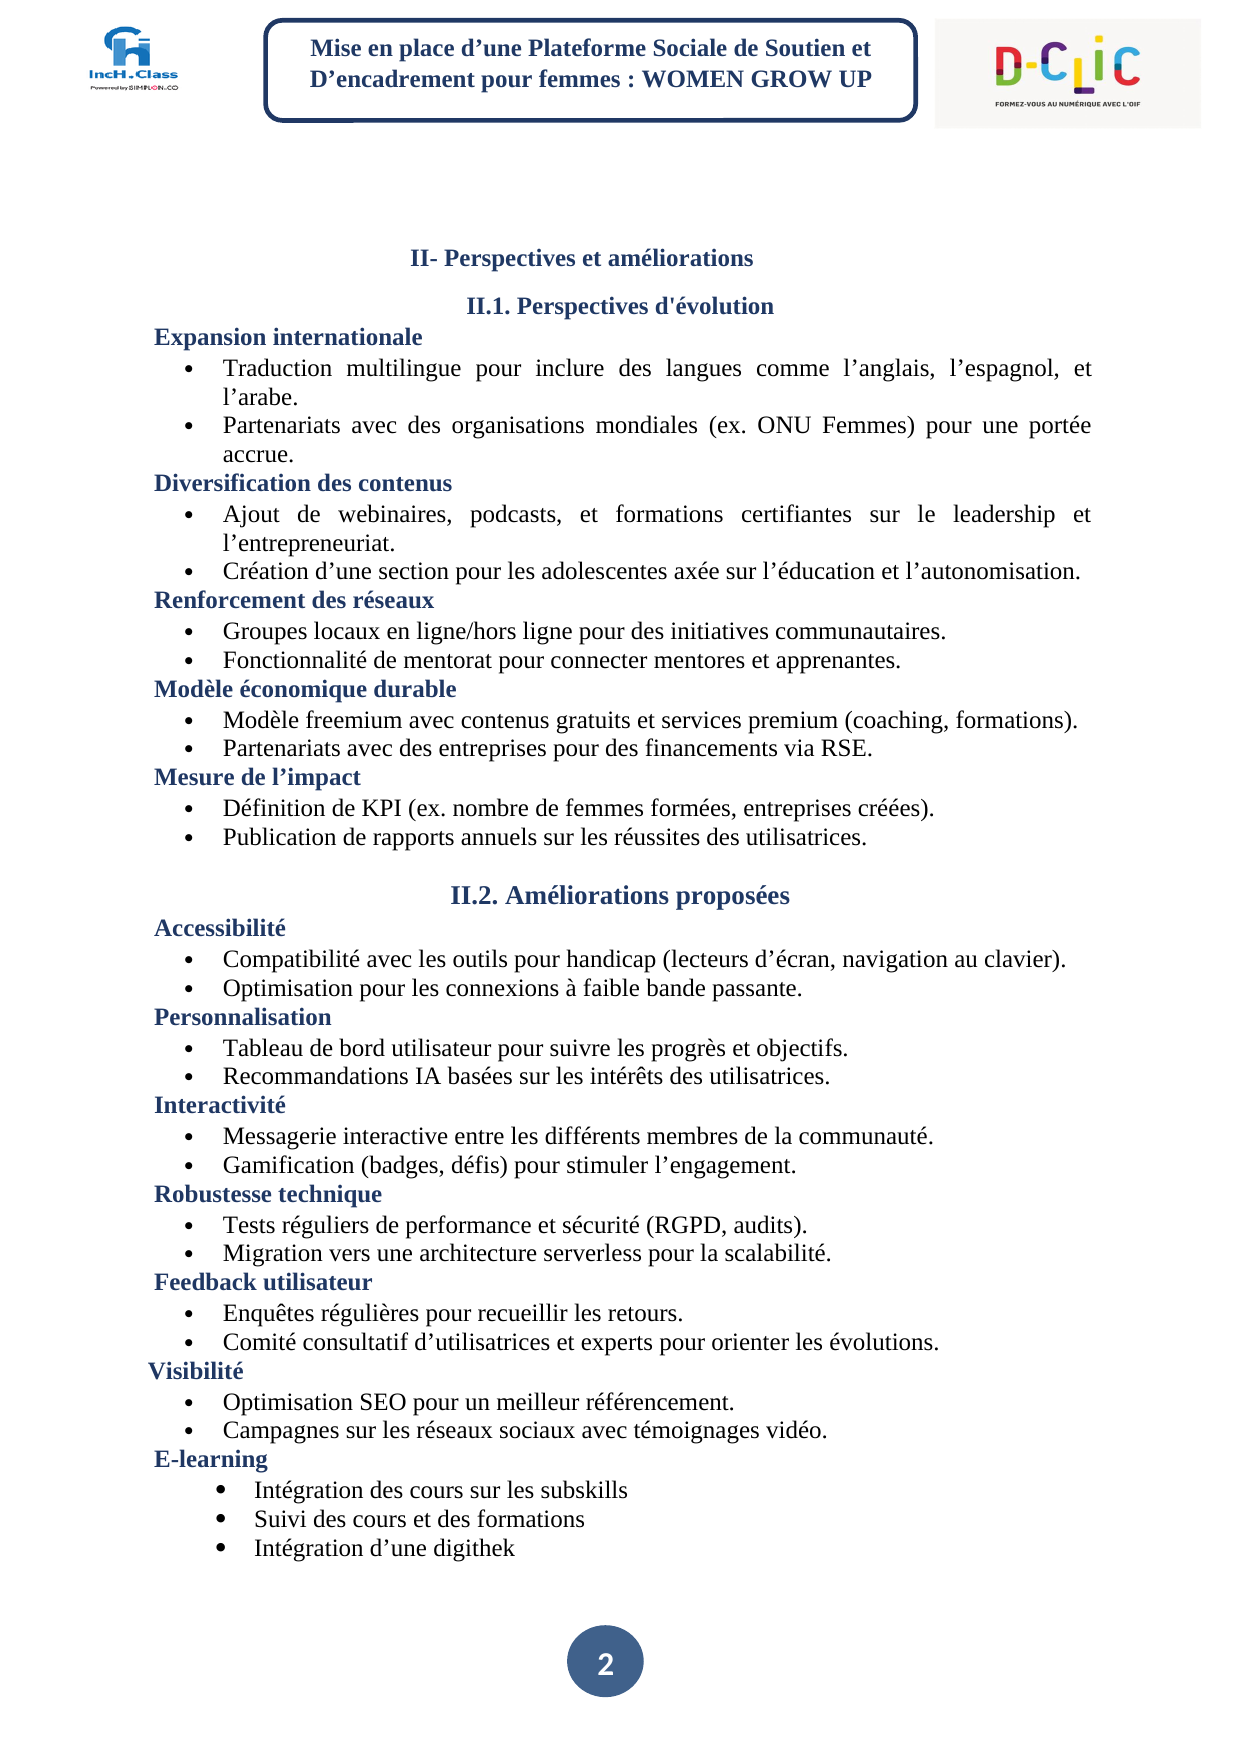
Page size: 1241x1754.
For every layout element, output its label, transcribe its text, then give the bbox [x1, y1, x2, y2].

subtitle Visibilité [148, 1356, 1093, 1384]
list Définition de KPI (ex. nombre de femmes formées, entreprises créées). [185, 793, 1093, 822]
list Tableau de bord utilisateur pour suivre les progrès et objectifs. [185, 1033, 1093, 1061]
list Optimisation pour les connexions à faible bande passante. [185, 973, 1093, 1002]
list Modèle freemium avec contenus gratuits et services premium (coaching, formations). [185, 705, 1093, 733]
list Intégration des cours sur les subskills [216, 1475, 1093, 1504]
subtitle II.2. Améliorations proposées [148, 879, 1093, 911]
subtitle Robustesse technique [148, 1179, 1093, 1207]
list Intégration d’une digithek [216, 1533, 1093, 1562]
list Comité consultatif d’utilisatrices et experts pour orienter les évolutions. [185, 1327, 1093, 1356]
list Groupes locaux en ligne/hors ligne pour des initiatives communautaires. [185, 616, 1093, 645]
list Ajout de webinaires, podcasts, et formations certifiantes sur le leadership et l’entrepreneuriat. [185, 499, 1093, 556]
subtitle Personnalisation [148, 1002, 1093, 1030]
picture [934, 18, 1202, 129]
list Migration vers une architecture serverless pour la scalabilité. [185, 1238, 1093, 1267]
list Campagnes sur les réseaux sociaux avec témoignages vidéo. [185, 1416, 1093, 1444]
list Tests réguliers de performance et sécurité (RGPD, audits). [185, 1210, 1093, 1238]
subtitle E-learning [148, 1444, 1093, 1473]
list Enquêtes régulières pour recueillir les retours. [185, 1298, 1093, 1327]
list Partenariats avec des organisations mondiales (ex. ONU Femmes) pour une portée accrue. [185, 410, 1093, 468]
list Création d’une section pour les adolescentes axée sur l’éducation et l’autonomisation. [185, 556, 1093, 585]
subtitle Renforcement des réseaux [148, 585, 1093, 614]
list Fonctionnalité de mentorat pour connecter mentores et apprenantes. [185, 645, 1093, 674]
picture [22, 0, 254, 146]
subtitle Mesure de l’impact [148, 762, 1093, 791]
subtitle Feedback utilisateur [148, 1267, 1093, 1296]
text II- Perspectives et améliorations [71, 243, 1093, 272]
subtitle II.1. Perspectives d'évolution [148, 291, 1093, 319]
list Messagerie interactive entre les différents membres de la communauté. [185, 1121, 1093, 1150]
list Optimisation SEO pour un meilleur référencement. [185, 1387, 1093, 1416]
list Compatibilité avec les outils pour handicap (lecteurs d’écran, navigation au clavier). [185, 944, 1093, 973]
list Recommandations IA basées sur les intérêts des utilisatrices. [185, 1061, 1093, 1090]
list Publication de rapports annuels sur les réussites des utilisatrices. [185, 822, 1093, 851]
list Traduction multilingue pour inclure des langues comme l’anglais, l’espagnol, et l’arabe. [185, 353, 1093, 410]
subtitle Diversification des contenus [148, 468, 1093, 497]
subtitle Expansion internationale [148, 322, 1093, 351]
subtitle Modèle économique durable [148, 674, 1093, 702]
subtitle Interactivité [148, 1090, 1093, 1119]
list Suivi des cours et des formations [216, 1504, 1093, 1533]
list Gamification (badges, défis) pour stimuler l’engagement. [185, 1150, 1093, 1179]
subtitle Accessibilité [148, 913, 1093, 942]
list Partenariats avec des entreprises pour des financements via RSE. [185, 733, 1093, 762]
